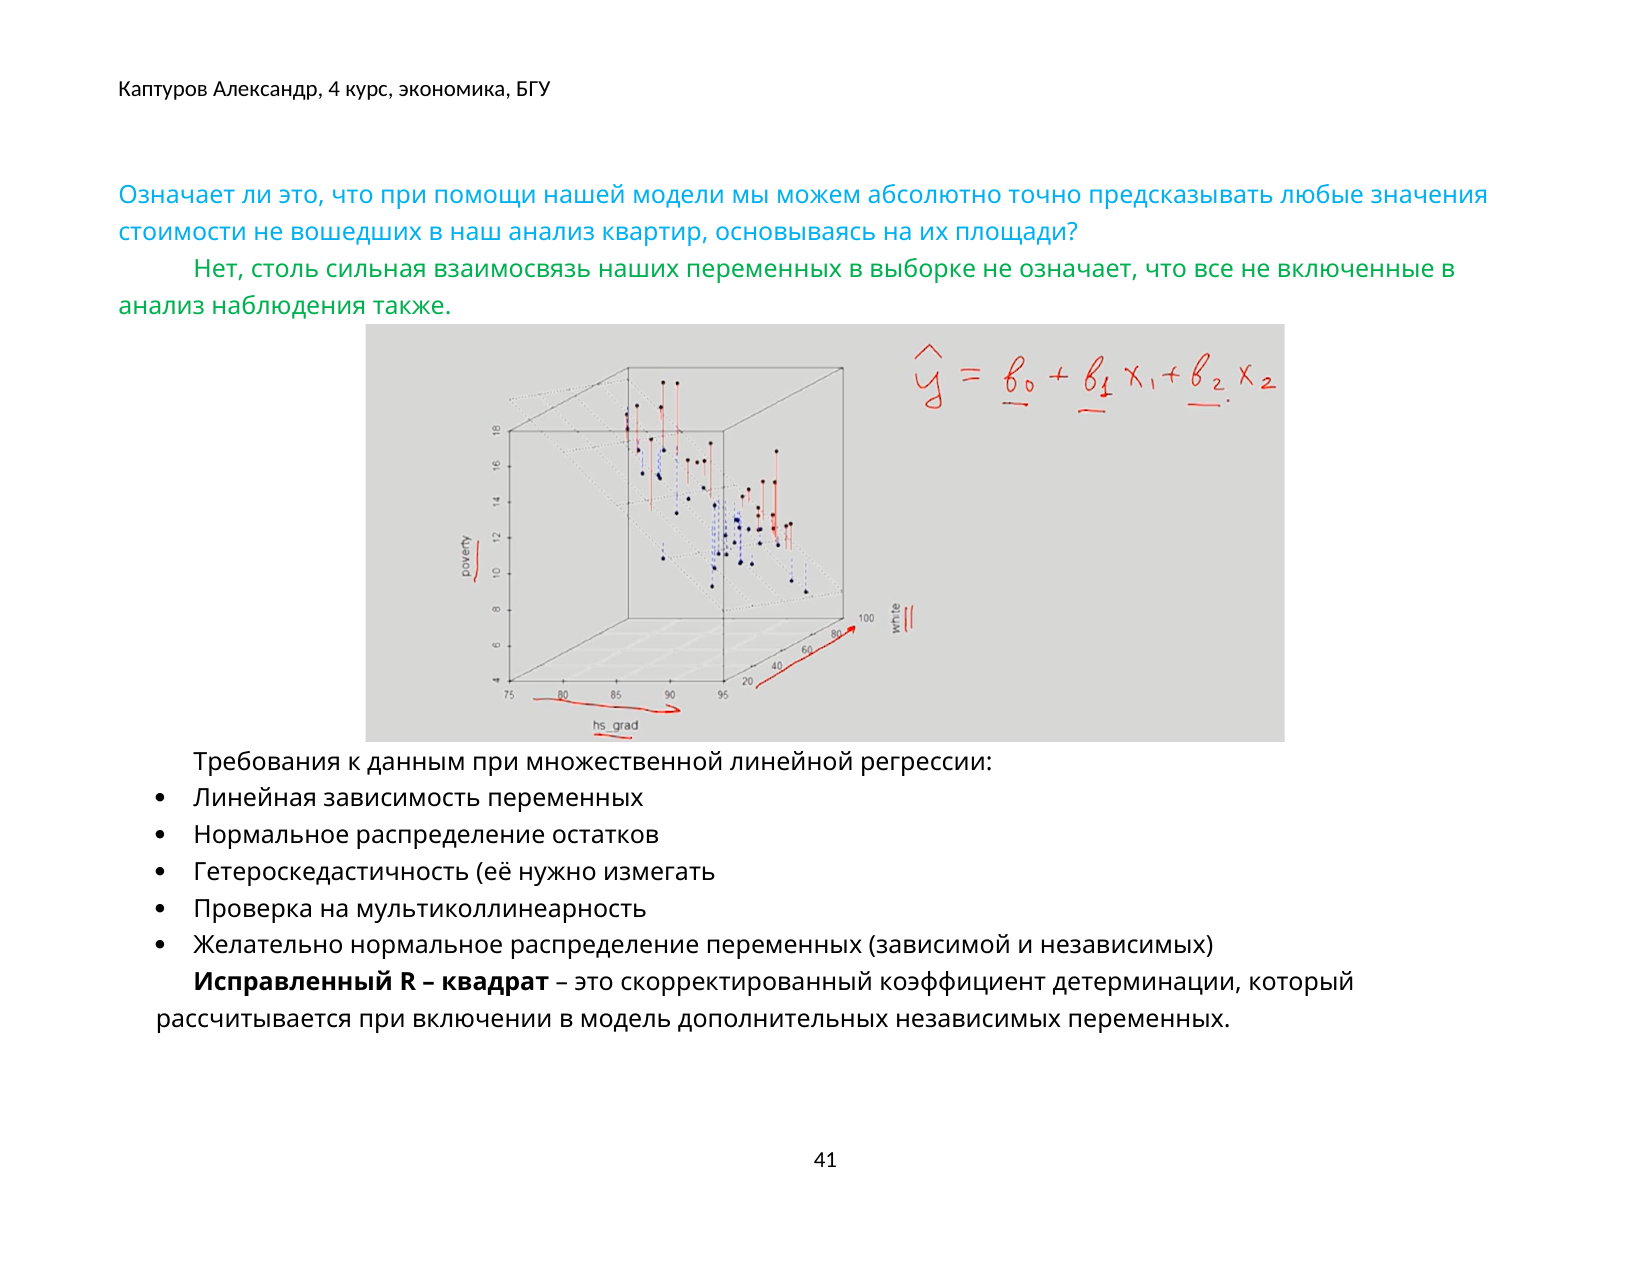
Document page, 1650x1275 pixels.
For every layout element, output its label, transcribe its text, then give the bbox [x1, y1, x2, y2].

list Проверка на мультиколлинеарность [156, 890, 1532, 924]
list Гетероскедастичность (её нужно измегать [156, 854, 1532, 888]
list Нормальное распределение остатков [156, 817, 1532, 851]
list Линейная зависимость переменных [156, 780, 1532, 814]
picture [365, 324, 1285, 742]
text Нет, столь сильная взаимосвязь наших переменных в выборке не означает, что все не включенные в анализ наблюдения также. [118, 251, 1532, 322]
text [118, 177, 1532, 248]
list Желательно нормальное распределение переменных (зависимой и независимых) [156, 927, 1532, 961]
text Исправленный R – квадрат – это скорректированный коэффициент детерминации, который рассчитывается при включении в модель дополнительных независимых переменных. [156, 964, 1532, 1035]
text Требования к данным при множественной линейной регрессии: [118, 743, 1532, 777]
